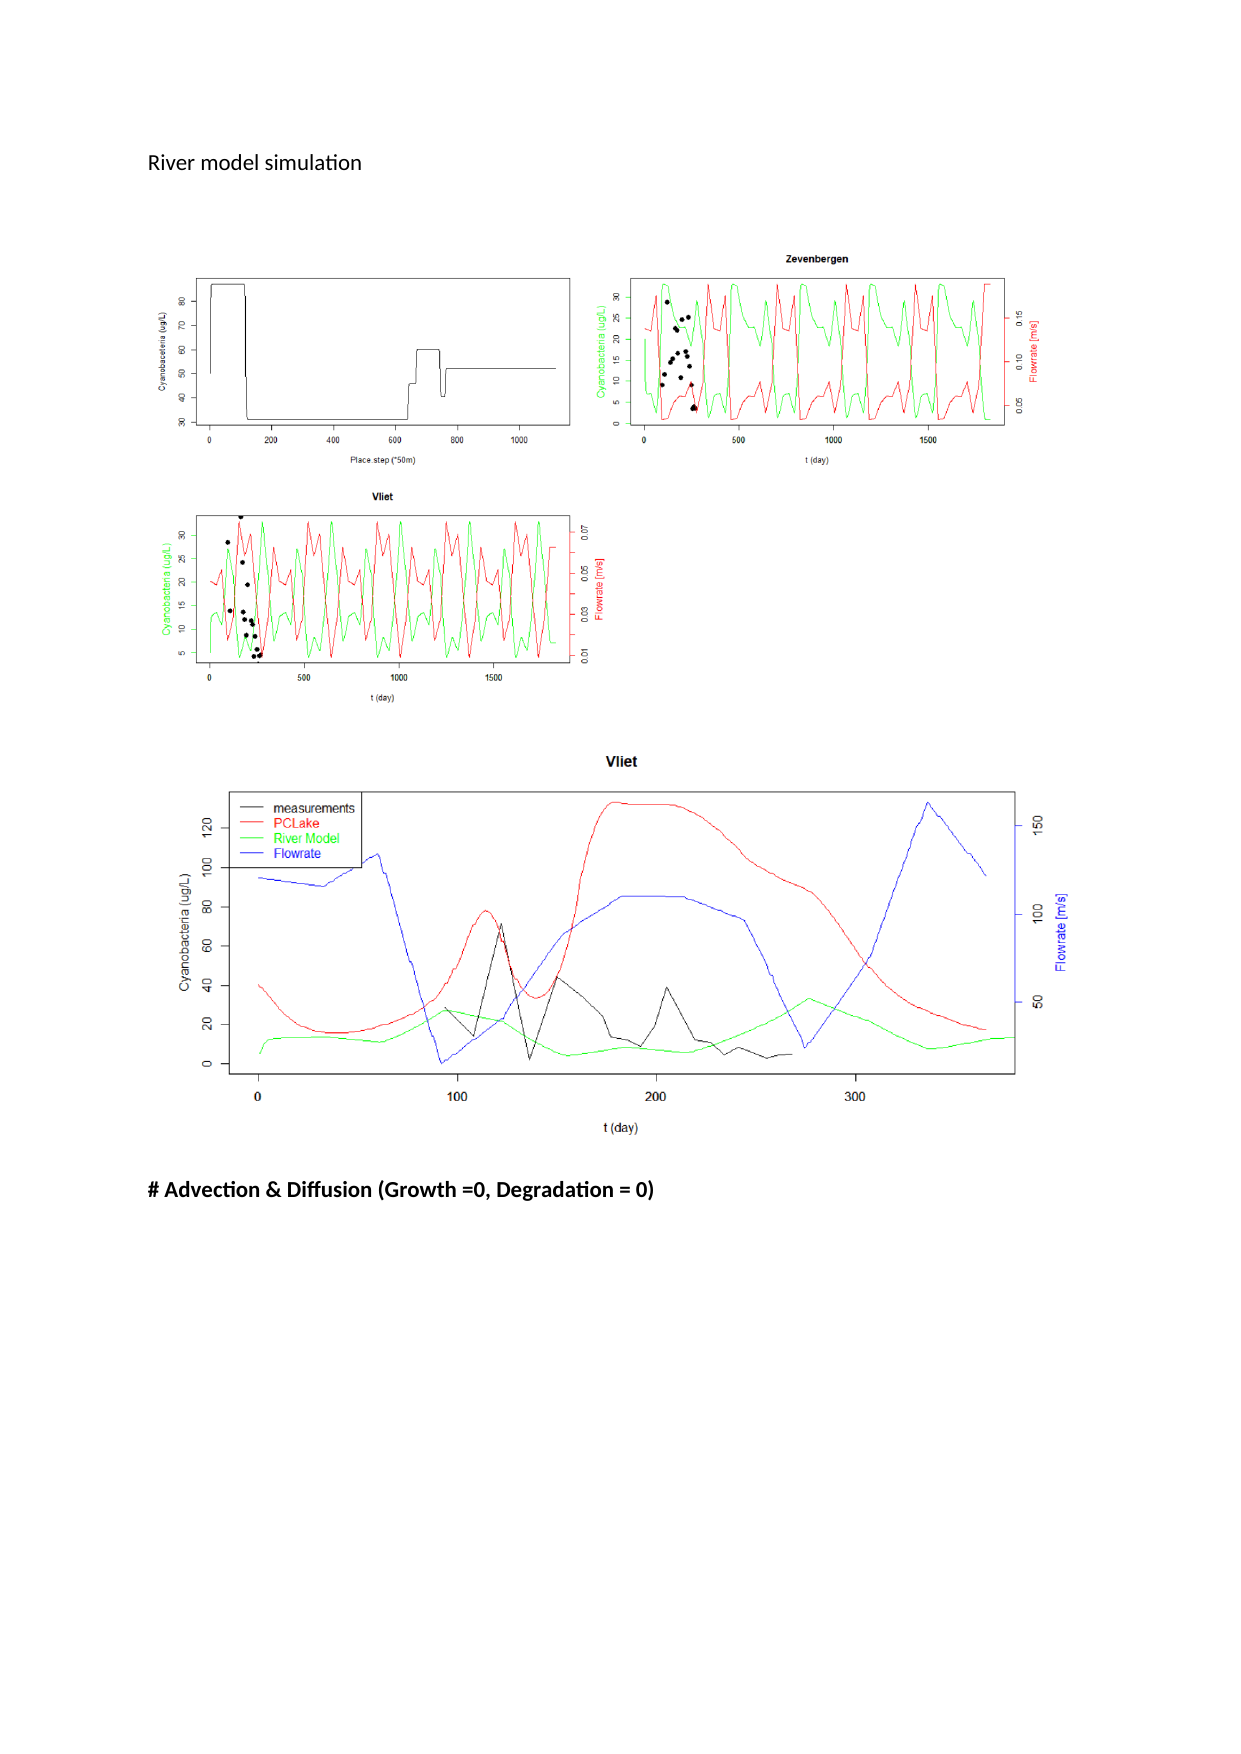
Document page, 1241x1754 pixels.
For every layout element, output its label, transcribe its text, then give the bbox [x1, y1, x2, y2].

text River model simulation [148, 148, 1093, 176]
picture [147, 736, 1093, 1157]
text # Advection & Diffusion (Growth =0, Degradation = 0) [148, 1175, 1093, 1203]
picture [147, 241, 1093, 718]
